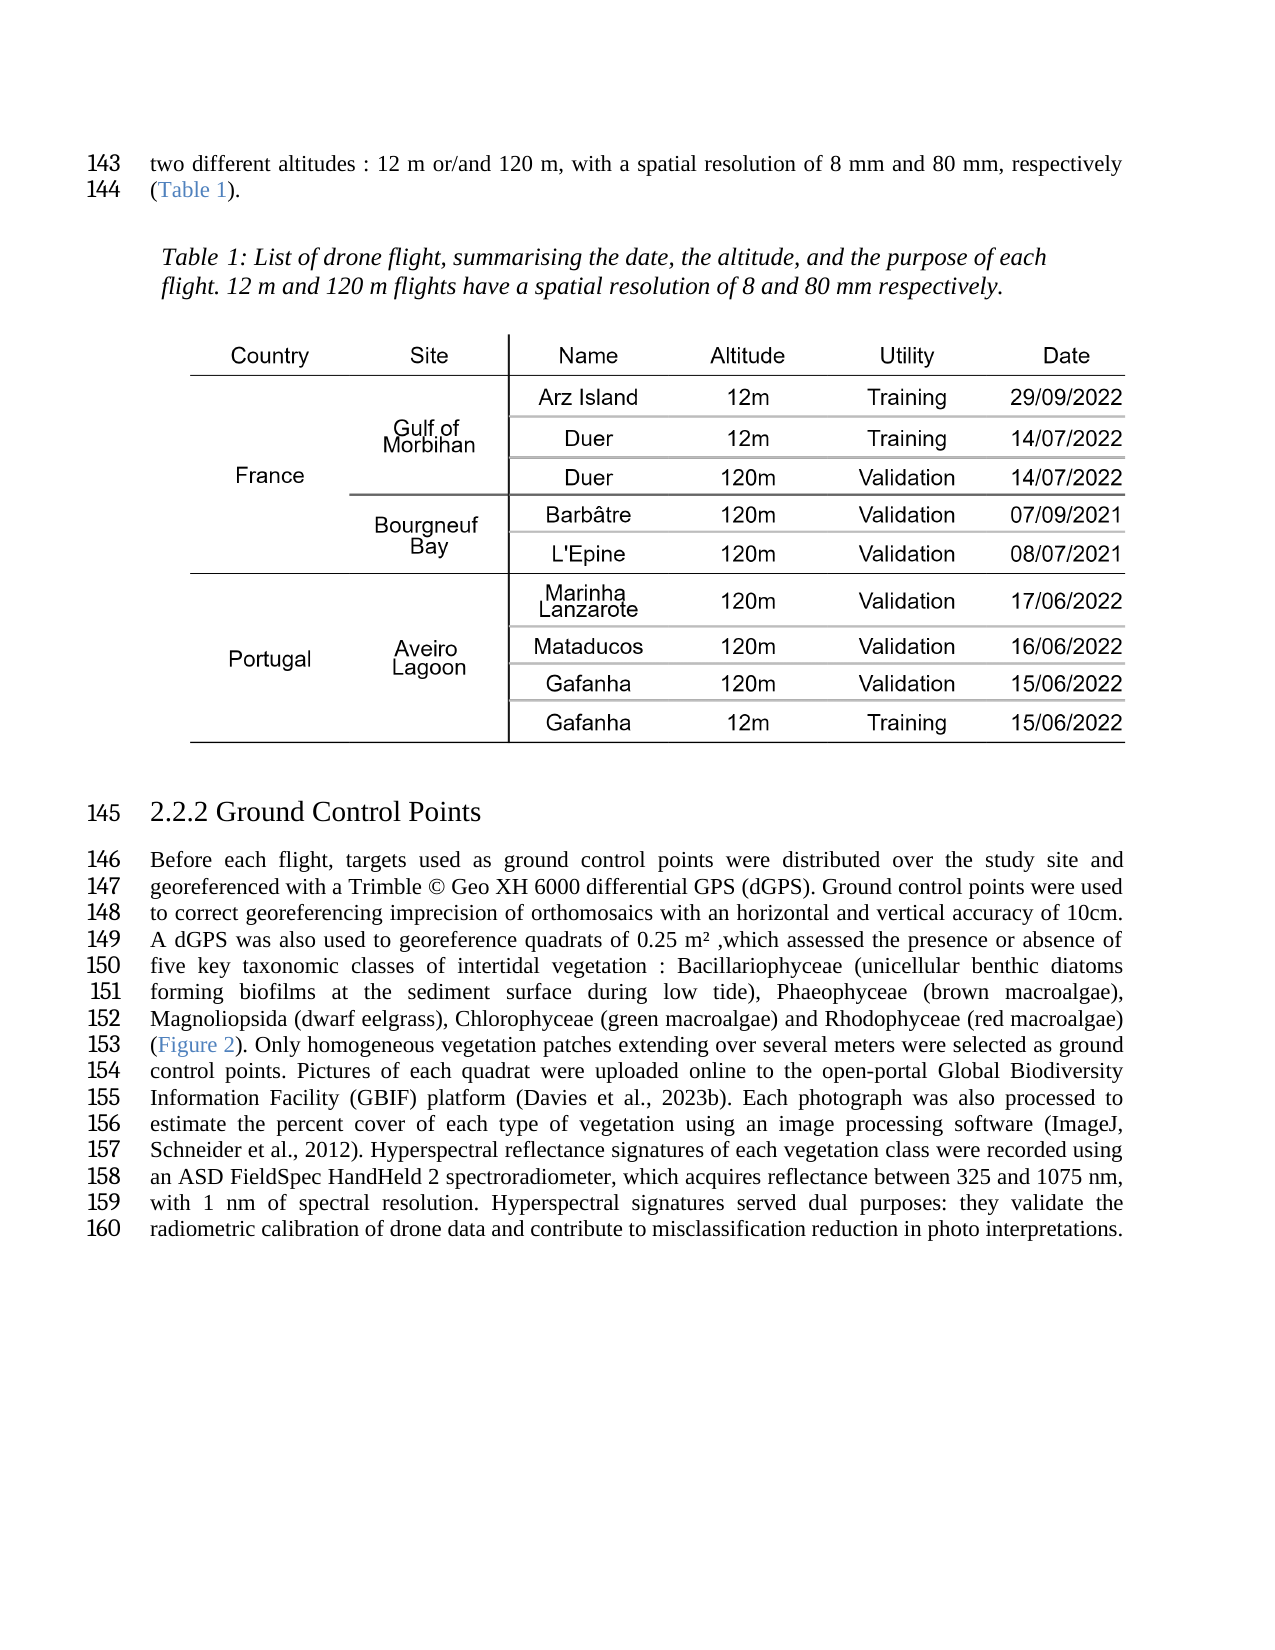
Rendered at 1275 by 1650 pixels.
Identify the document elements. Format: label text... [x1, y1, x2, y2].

subtitle 2.2.2 Ground Control Points [150, 794, 1125, 828]
table_header Table 1: List of drone flight, summarising the date, the altitude, and the purpose of each flight. 12 m and 120 m flights have a spatial resolution of 8 and 80 mm respectively. [150, 221, 1125, 773]
picture [180, 324, 1125, 753]
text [150, 150, 1125, 203]
text Before each flight, targets used as ground control points were distributed over the study site and georeferenced with a Trimble © Geo XH 6000 differential GPS (dGPS). Ground control points were used to correct georeferencing imprecision of orthomosaics with an horizontal and vertical accuracy of 10cm. A dGPS was also used to georeference quadrats of 0.25 m² ,which assessed the presence or absence of five key taxonomic classes of intertidal vegetation : Bacillariophyceae (unicellular benthic diatoms forming biofilms at the sediment surface during low tide), Phaeophyceae (brown macroalgae), Magnoliopsida (dwarf eelgrass), Chlorophyceae (green macroalgae) and Rhodophyceae (red macroalgae) (Figure 2). Only homogeneous vegetation patches extending over several meters were selected as ground control points. Pictures of each quadrat were uploaded online to the open-portal Global Biodiversity Information Facility (GBIF) platform (Davies et al., 2023b). Each photograph was also processed to estimate the percent cover of each type of vegetation using an image processing software (ImageJ, Schneider et al., 2012). Hyperspectral reflectance signatures of each vegetation class were recorded using an ASD FieldSpec HandHeld 2 spectroradiometer, which acquires reflectance between 325 and 1075 nm, with 1 nm of spectral resolution. Hyperspectral signatures served dual purposes: they validate the radiometric calibration of drone data and contribute to misclassification reduction in photo interpretations. [150, 847, 1125, 1242]
